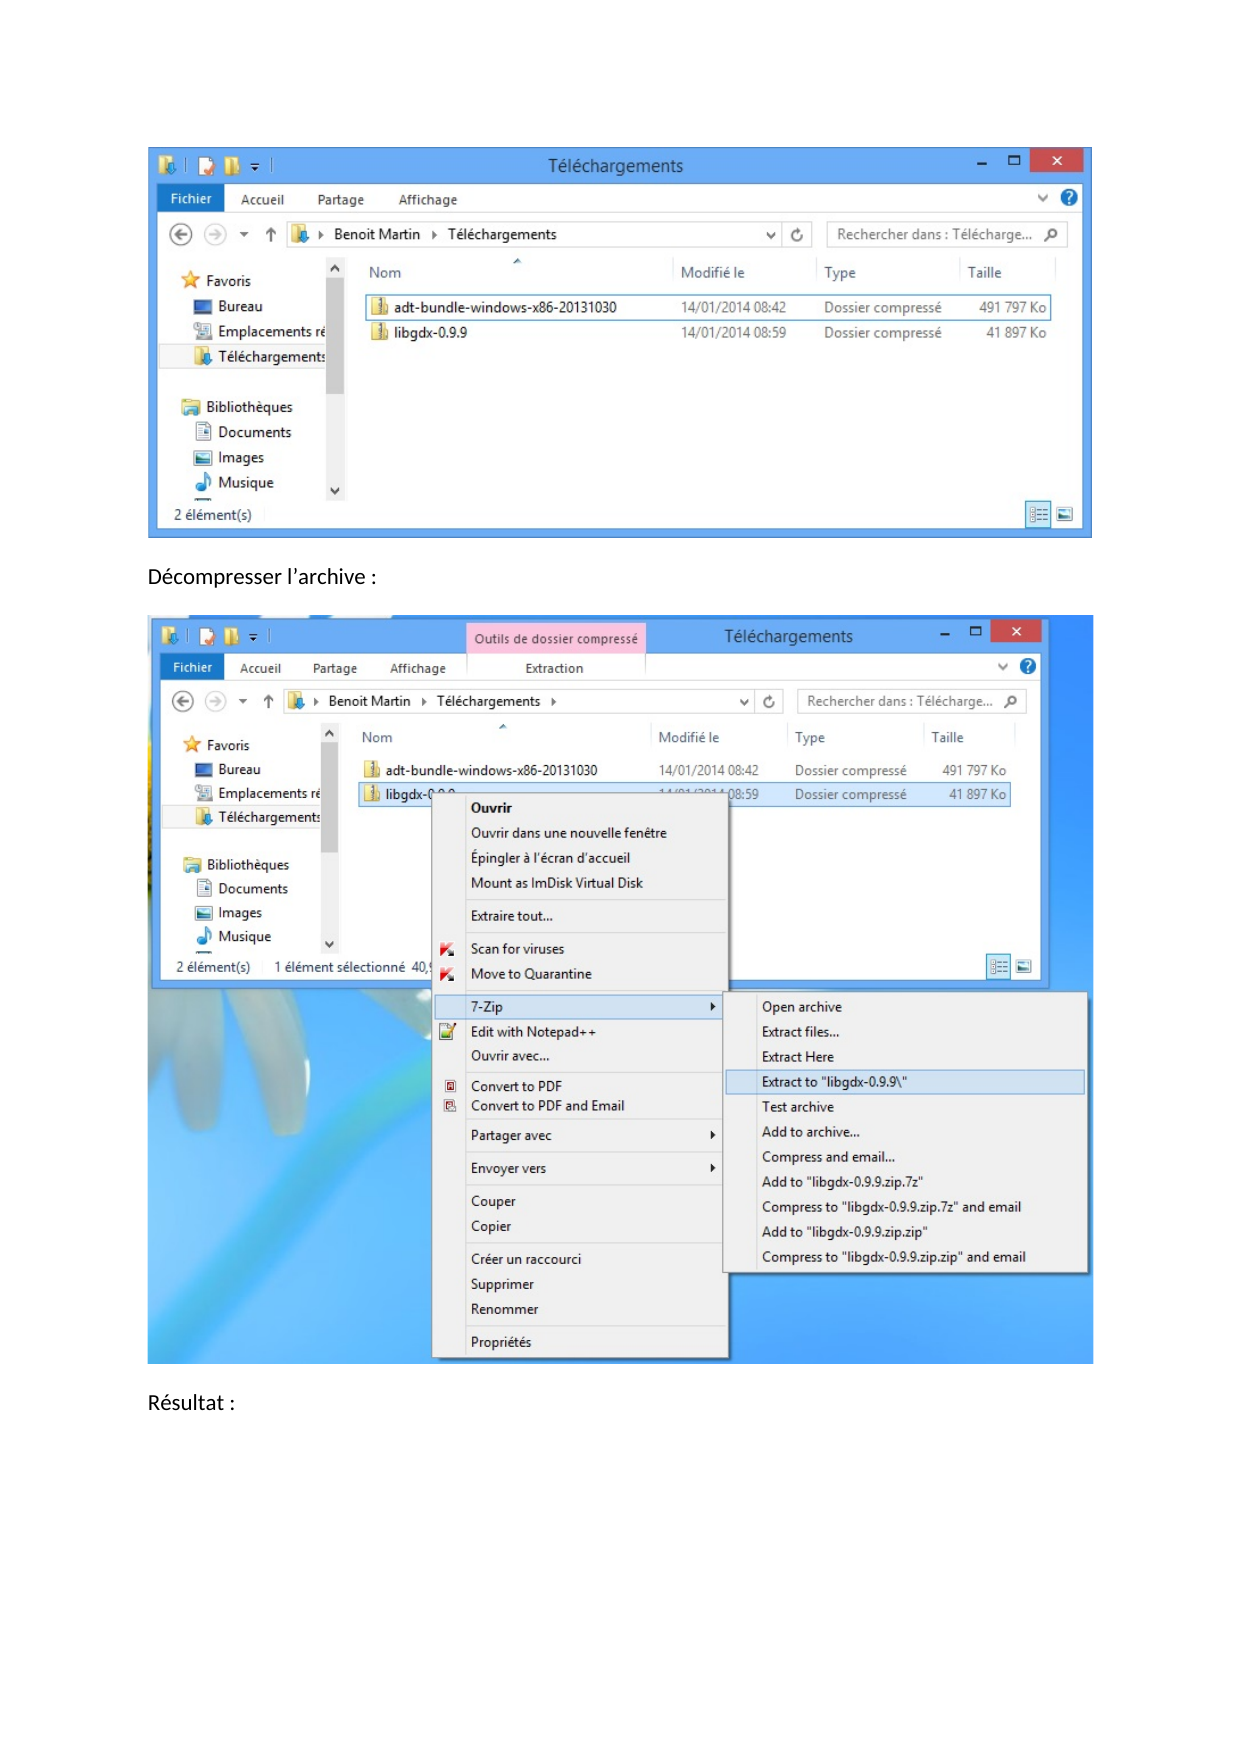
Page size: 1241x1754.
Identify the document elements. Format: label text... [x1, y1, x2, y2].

text Décompresser l’archive : [148, 562, 1093, 590]
picture [147, 615, 1094, 1364]
picture [148, 147, 1092, 538]
text Résultat : [148, 1388, 1093, 1416]
